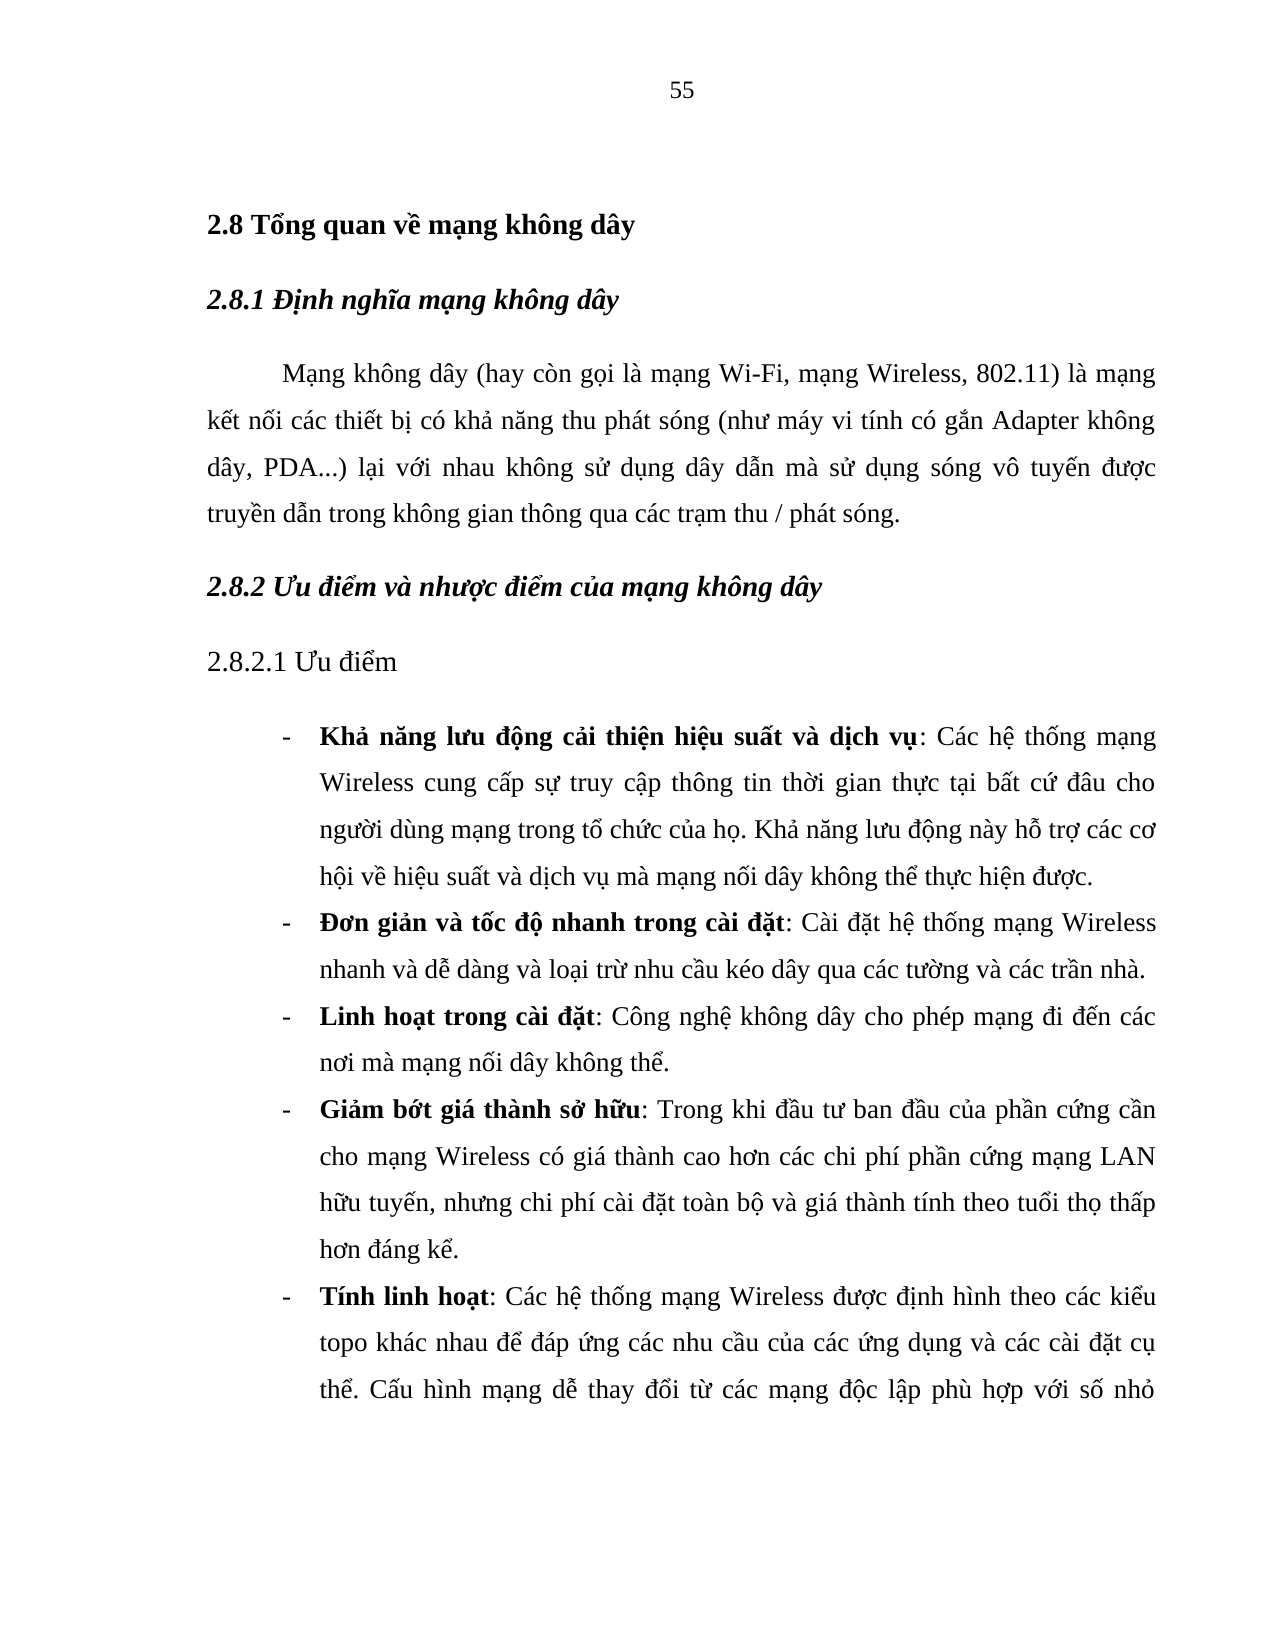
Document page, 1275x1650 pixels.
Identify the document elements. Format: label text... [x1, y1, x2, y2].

text 2.8.1 Định nghĩa mạng không dây [207, 282, 1157, 316]
text Mạng không dây (hay còn gọi là mạng Wi-Fi, mạng Wireless, 802.11) là mạng kết nối các thiết bị có khả năng thu phát sóng (như máy vi tính có gắn Adapter không dây, PDA...) lại với nhau không sử dụng dây dẫn mà sử dụng sóng vô tuyến được truyền dẫn trong không gian thông qua các trạm thu / phát sóng. [207, 357, 1157, 528]
text 2.8.2 Ưu điểm và nhược điểm của mạng không dây [207, 569, 1157, 603]
list Linh hoạt trong cài đặt: Công nghệ không dây cho phép mạng đi đến các nơi mà mạng nối dây không thể. [282, 1000, 1157, 1077]
list Giảm bớt giá thành sở hữu: Trong khi đầu tư ban đầu của phần cứng cần cho mạng Wireless có giá thành cao hơn các chi phí phần cứng mạng LAN hữu tuyến, nhưng chi phí cài đặt toàn bộ và giá thành tính theo tuổi thọ thấp hơn đáng kể. [282, 1093, 1157, 1264]
list Đơn giản và tốc độ nhanh trong cài đặt: Cài đặt hệ thống mạng Wireless nhanh và dễ dàng và loại trừ nhu cầu kéo dây qua các tường và các trần nhà. [282, 906, 1157, 984]
list Khả năng lưu động cải thiện hiệu suất và dịch vụ: Các hệ thống mạng Wireless cung cấp sự truy cập thông tin thời gian thực tại bất cứ đâu cho người dùng mạng trong tổ chức của họ. Khả năng lưu động này hỗ trợ các cơ hội về hiệu suất và dịch vụ mà mạng nối dây không thể thực hiện được. [282, 720, 1157, 891]
text 2.8 Tổng quan về mạng không dây [207, 207, 1157, 240]
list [282, 1280, 1157, 1404]
text 2.8.2.1 Ưu điểm [207, 644, 1157, 678]
